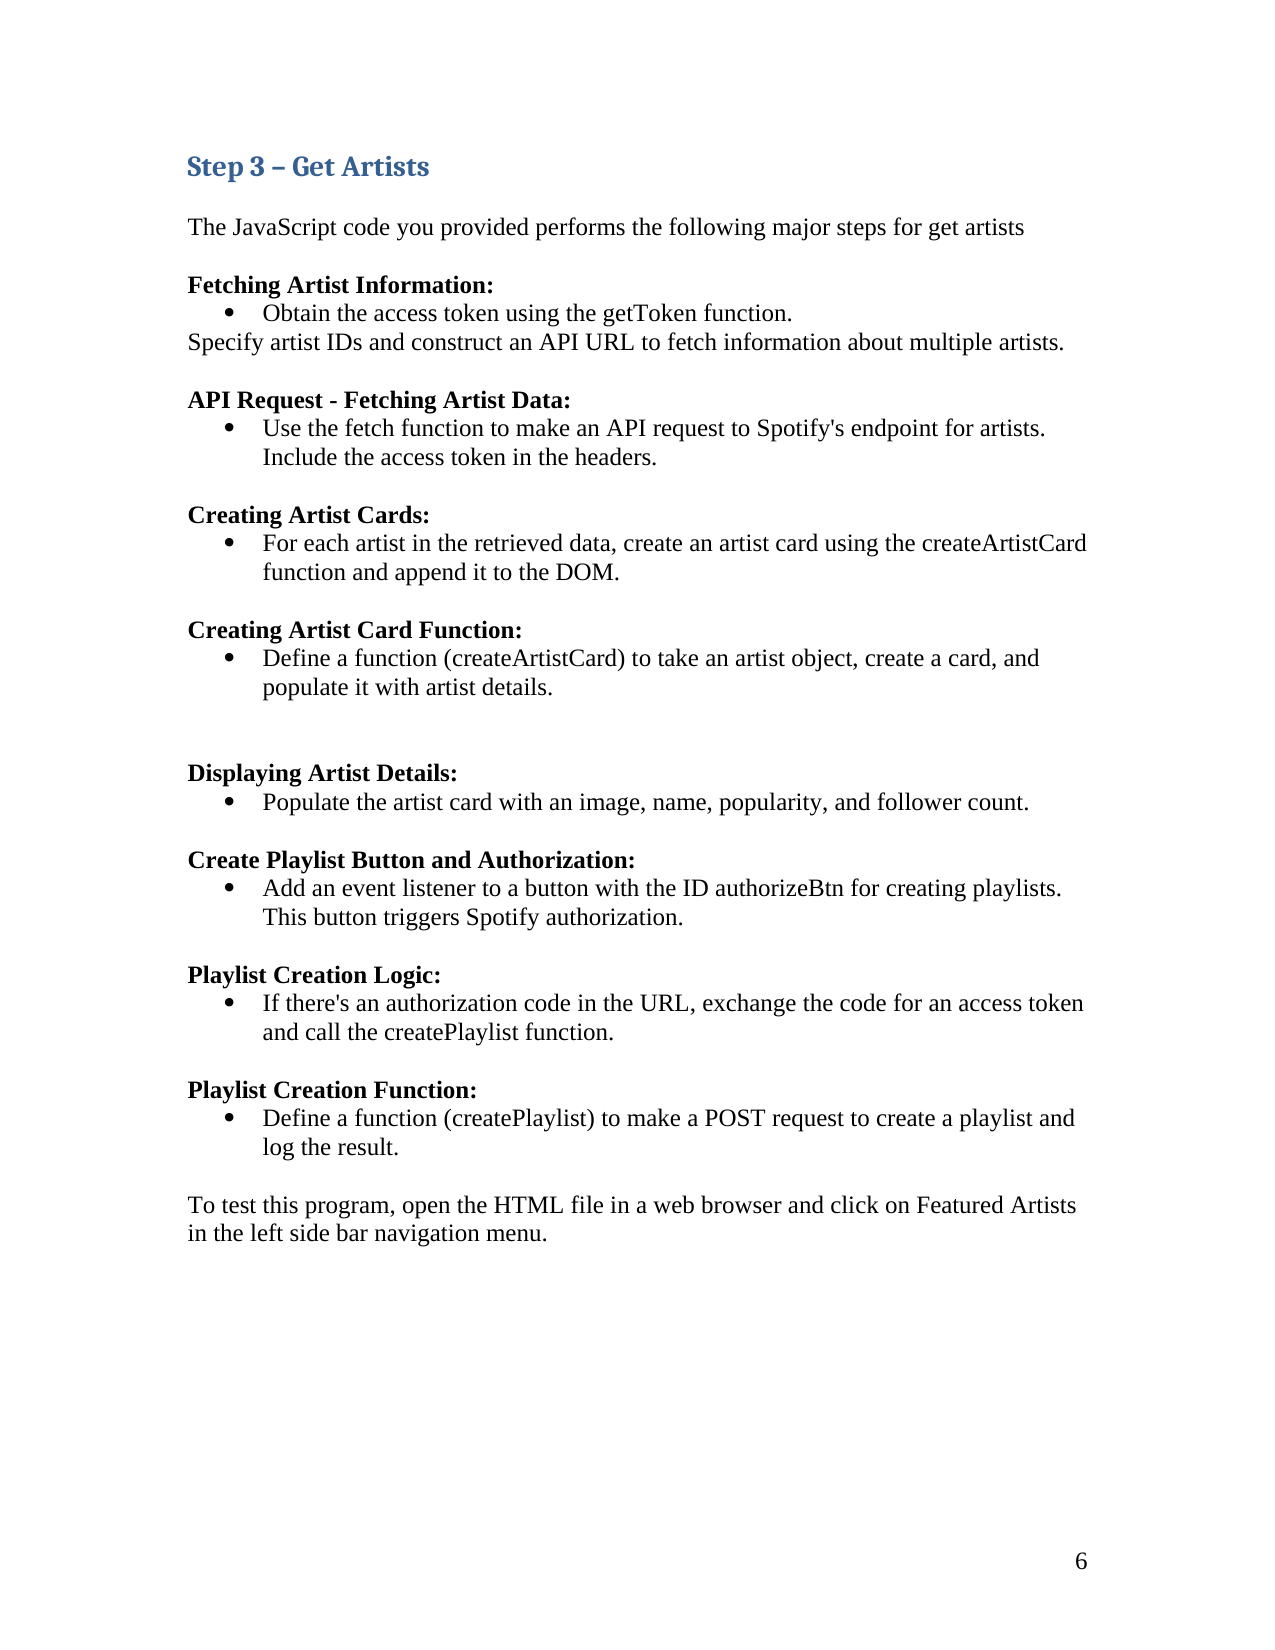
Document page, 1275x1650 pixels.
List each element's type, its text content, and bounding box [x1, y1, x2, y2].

list Define a function (createPlaylist) to make a POST request to create a playlist and log the result. [225, 1103, 1087, 1161]
list Add an event listener to a button with the ID authorizeBtn for creating playlists. This button triggers Spotify authorization. [225, 873, 1087, 931]
text To test this program, open the HTML file in a web browser and click on Featured Artists in the left side bar navigation menu. [187, 1190, 1087, 1247]
text Create Playlist Button and Authorization: [187, 845, 1087, 873]
text Playlist Creation Logic: [187, 960, 1087, 988]
list For each artist in the retrieved data, create an artist card using the createArtistCard function and append it to the DOM. [225, 528, 1087, 586]
text API Request - Fetching Artist Data: [187, 385, 1087, 413]
subtitle Step 3 – Get Artists [187, 150, 1087, 183]
text The JavaScript code you provided performs the following major steps for get artists [187, 212, 1087, 241]
list Define a function (createArtistCard) to take an artist object, create a card, and populate it with artist details. [225, 643, 1087, 701]
text Creating Artist Card Function: [187, 615, 1087, 643]
list Populate the artist card with an image, name, popularity, and follower count. [225, 787, 1087, 816]
text Displaying Artist Details: [187, 758, 1087, 787]
text Specify artist IDs and construct an API URL to fetch information about multiple artists. [187, 327, 1087, 356]
list Obtain the access token using the getToken function. [225, 298, 1087, 327]
list If there's an authorization code in the URL, exchange the code for an access token and call the createPlaylist function. [225, 988, 1087, 1046]
text Playlist Creation Function: [187, 1075, 1087, 1103]
list Use the fetch function to make an API request to Spotify's endpoint for artists. Include the access token in the headers. [225, 413, 1087, 471]
text Fetching Artist Information: [187, 270, 1087, 298]
text Creating Artist Cards: [187, 500, 1087, 528]
